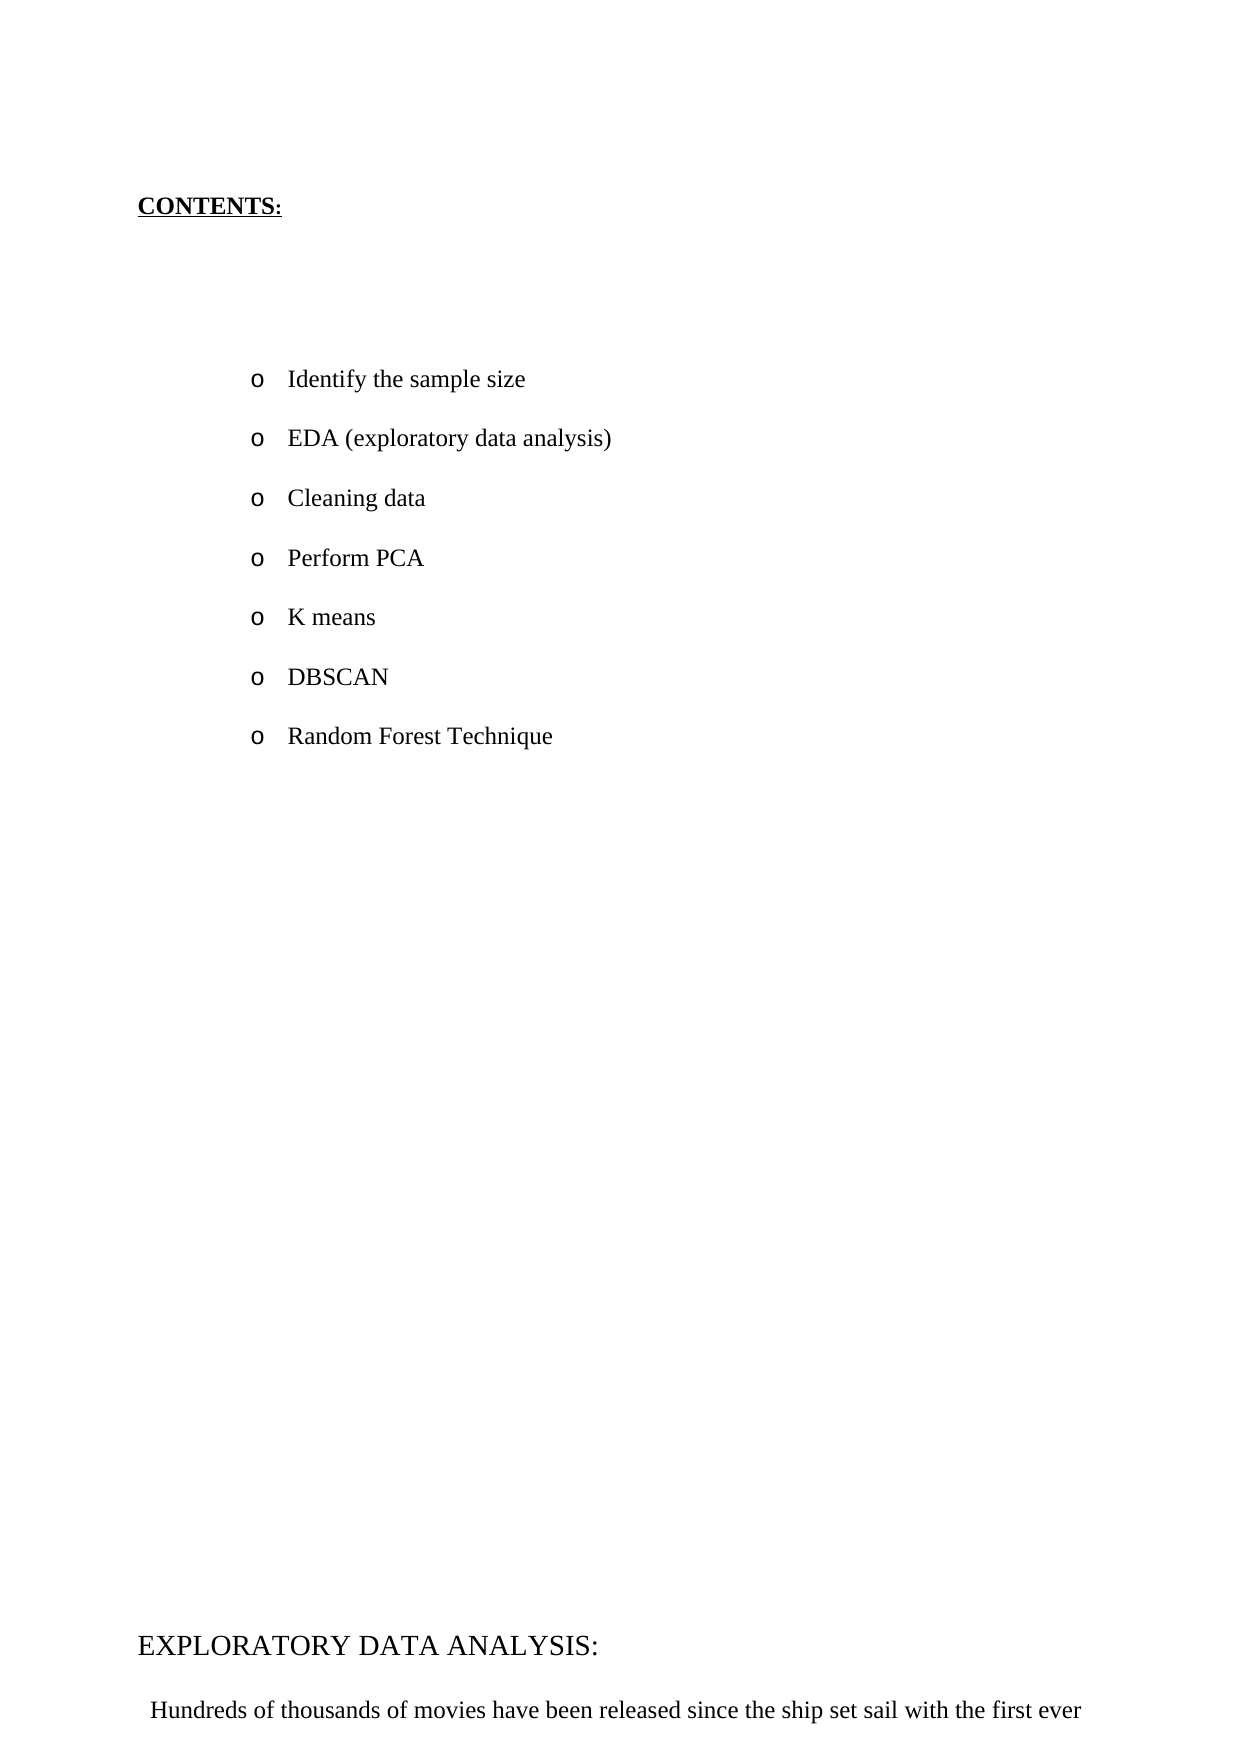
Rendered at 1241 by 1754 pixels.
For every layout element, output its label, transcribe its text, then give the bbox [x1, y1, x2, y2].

list EDA (exploratory data analysis) [250, 423, 1117, 454]
list Random Forest Technique [250, 721, 1117, 752]
list Perform PCA [250, 543, 1117, 573]
list DBSCAN [250, 662, 1117, 693]
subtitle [150, 1695, 1090, 1724]
list Identify the sample size [250, 364, 1117, 395]
list K means [250, 602, 1117, 633]
list Cleaning data [250, 483, 1117, 514]
text EXPLORATORY DATA ANALYSIS: [137, 1628, 1117, 1661]
text CONTENTS: [137, 191, 1117, 219]
